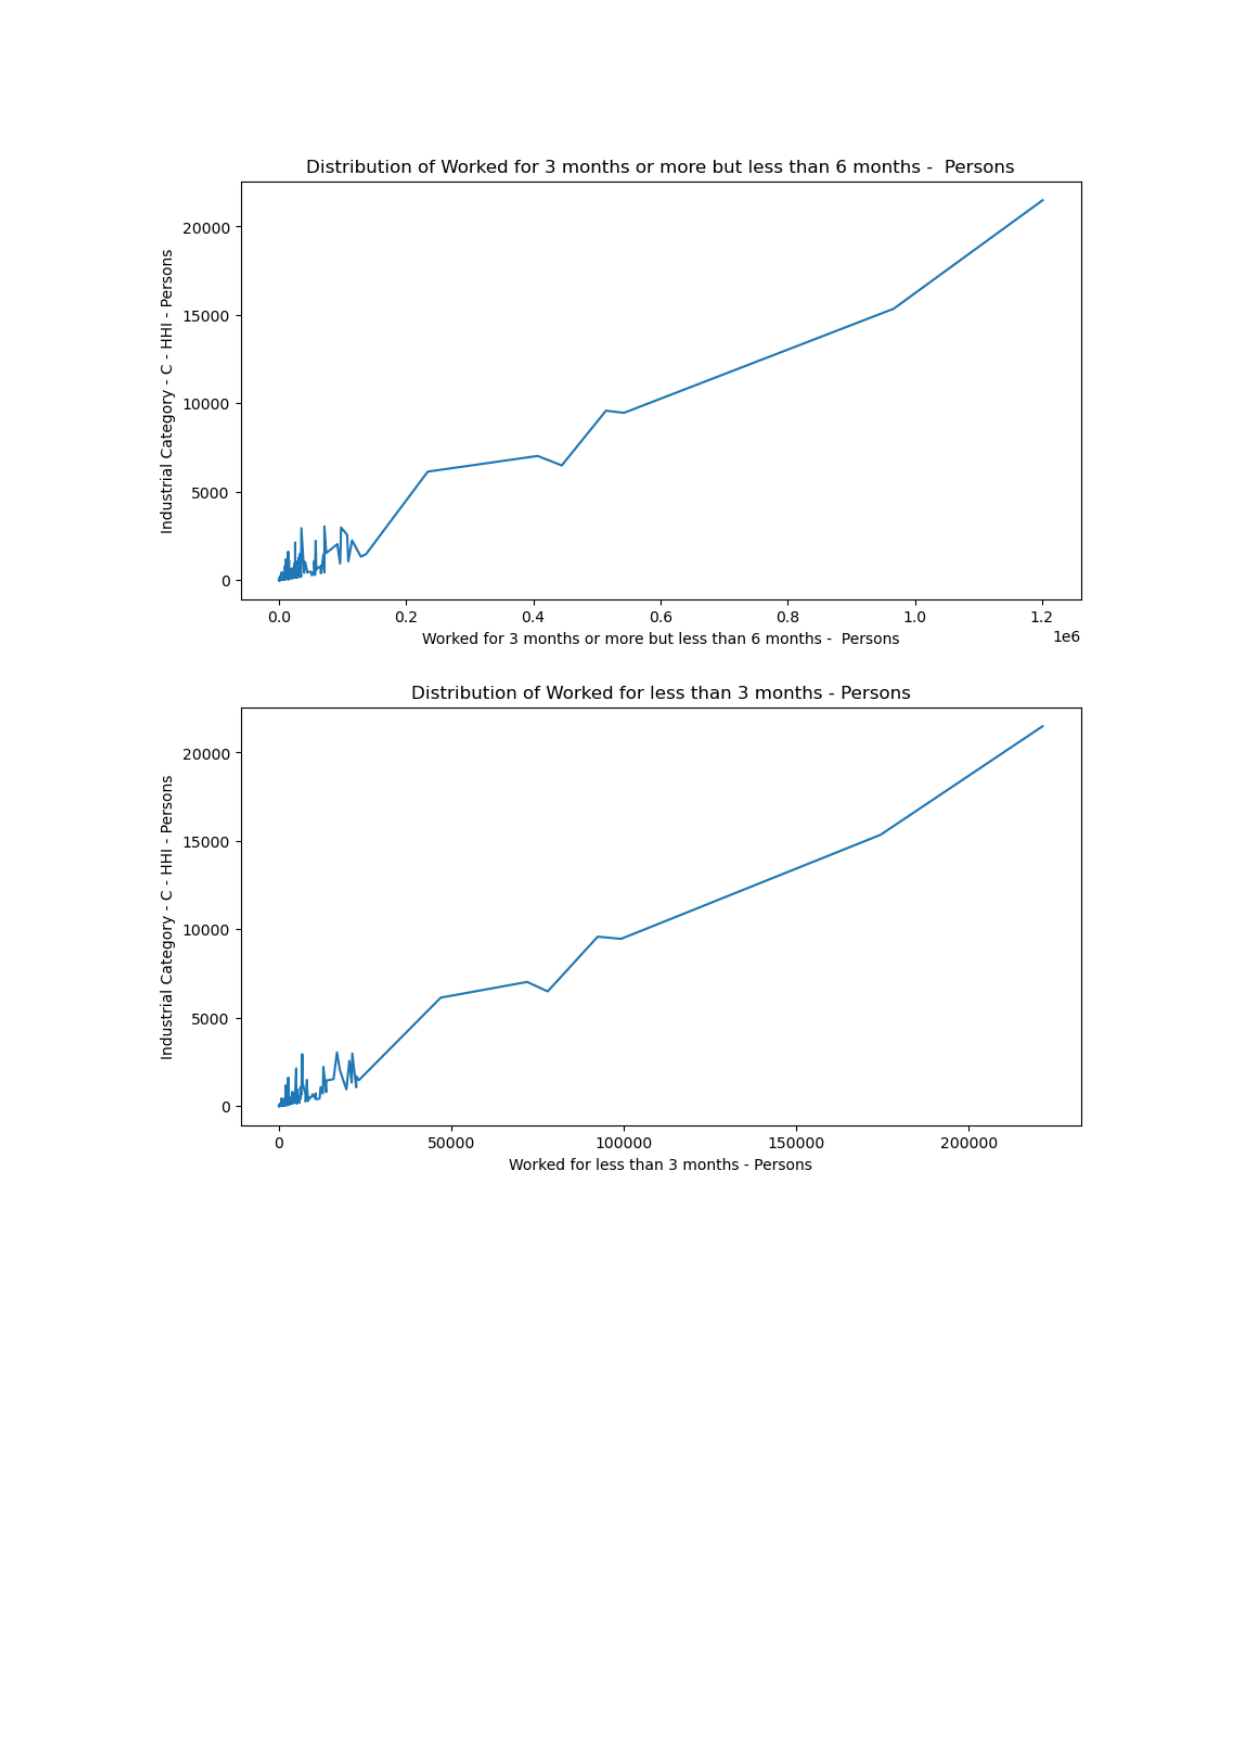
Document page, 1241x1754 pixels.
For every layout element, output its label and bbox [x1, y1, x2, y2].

picture [150, 150, 1091, 657]
picture [150, 676, 1091, 1183]
